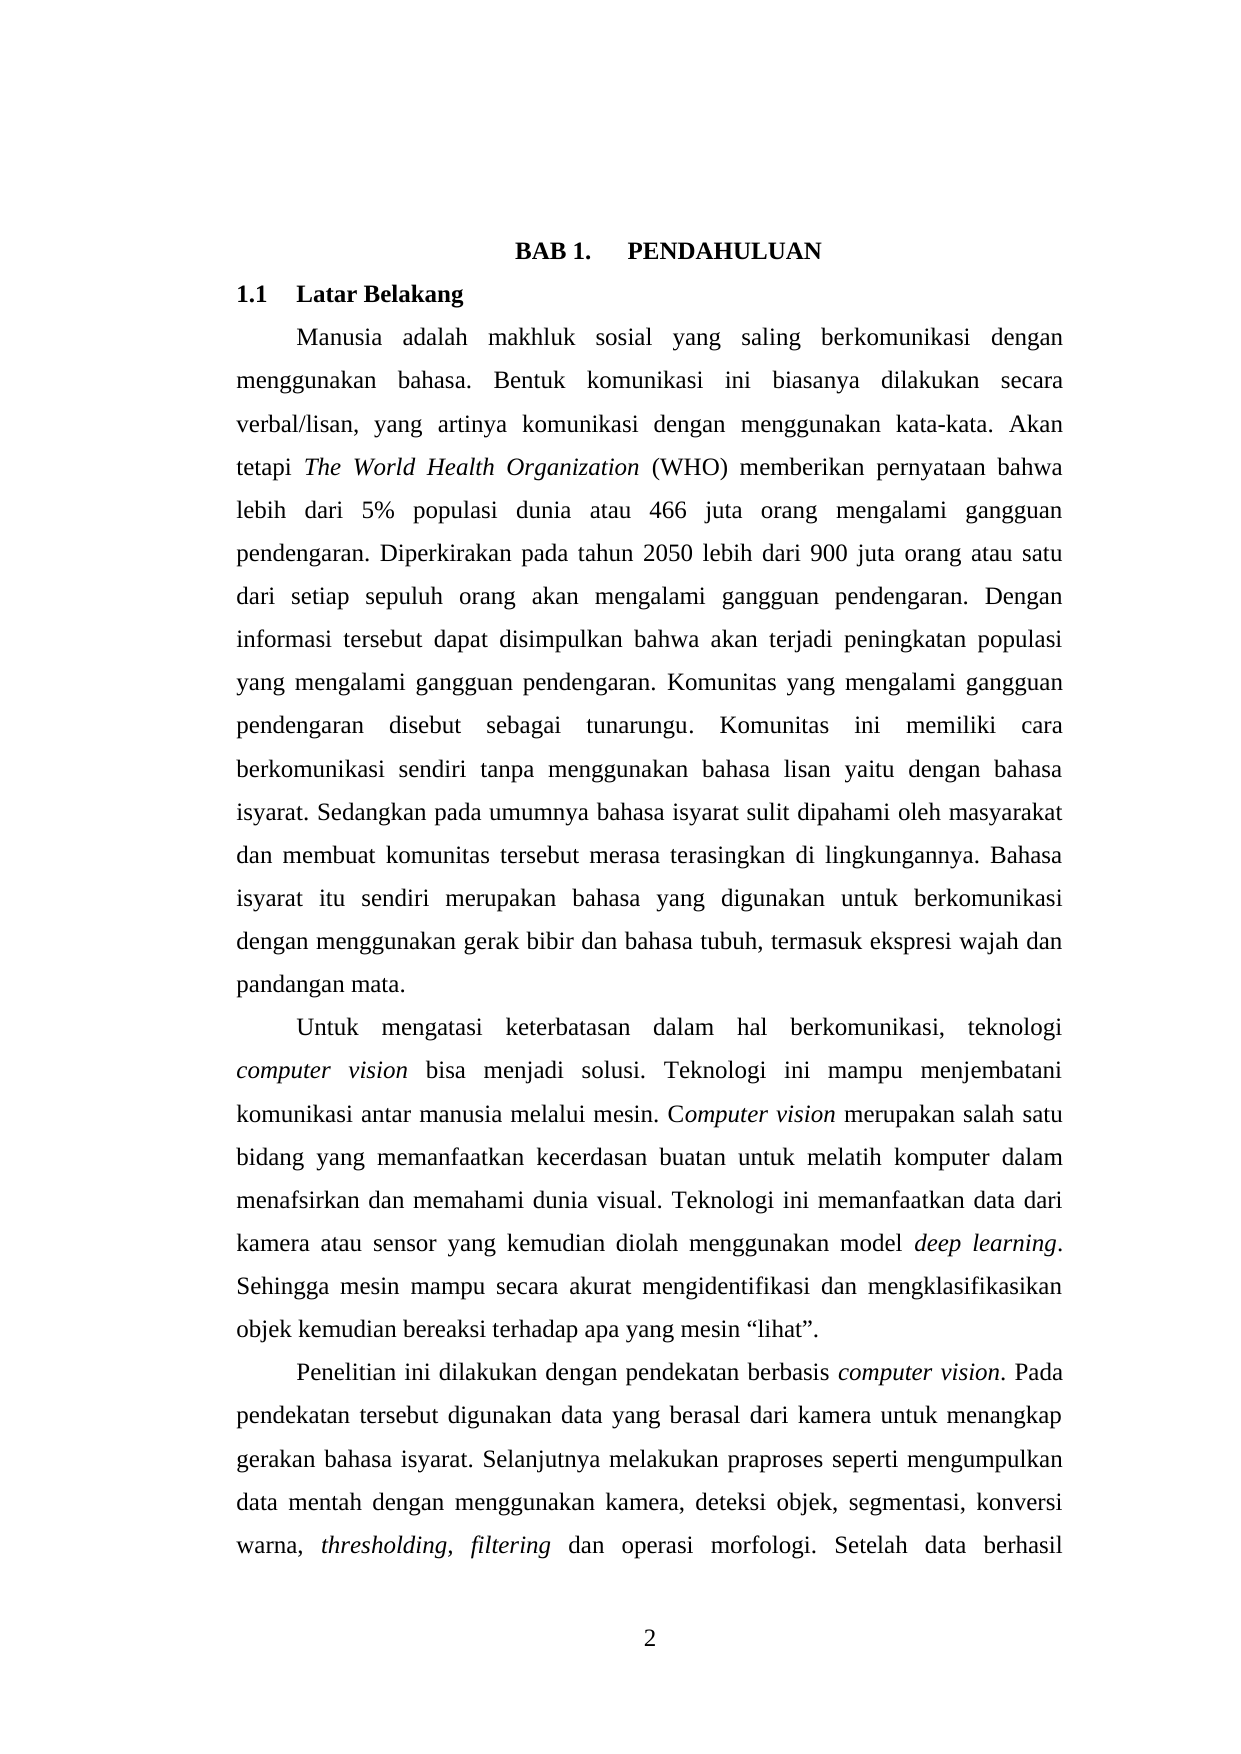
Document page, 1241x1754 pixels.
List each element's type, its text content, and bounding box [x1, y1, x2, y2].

text Untuk mengatasi keterbatasan dalam hal berkomunikasi, teknologi computer vision bisa menjadi solusi. Teknologi ini mampu menjembatani komunikasi antar manusia melalui mesin. Computer vision merupakan salah satu bidang yang memanfaatkan kecerdasan buatan untuk melatih komputer dalam menafsirkan dan memahami dunia visual. Teknologi ini memanfaatkan data dari kamera atau sensor yang kemudian diolah menggunakan model deep learning. Sehingga mesin mampu secara akurat mengidentifikasi dan mengklasifikasikan objek kemudian bereaksi terhadap apa yang mesin “lihat”. [236, 1012, 1063, 1343]
subtitle Latar Belakang [236, 279, 1063, 308]
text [236, 1357, 1063, 1559]
text Manusia adalah makhluk sosial yang saling berkomunikasi dengan menggunakan bahasa. Bentuk komunikasi ini biasanya dilakukan secara verbal/lisan, yang artinya komunikasi dengan menggunakan kata-kata. Akan tetapi The World Health Organization (WHO) memberikan pernyataan bahwa lebih dari 5% populasi dunia atau 466 juta orang mengalami gangguan pendengaran. Diperkirakan pada tahun 2050 lebih dari 900 juta orang atau satu dari setiap sepuluh orang akan mengalami gangguan pendengaran. Dengan informasi tersebut dapat disimpulkan bahwa akan terjadi peningkatan populasi yang mengalami gangguan pendengaran. Komunitas yang mengalami gangguan pendengaran disebut sebagai tunarungu. Komunitas ini memiliki cara berkomunikasi sendiri tanpa menggunakan bahasa lisan yaitu dengan bahasa isyarat. Sedangkan pada umumnya bahasa isyarat sulit dipahami oleh masyarakat dan membuat komunitas tersebut merasa terasingkan di lingkungannya. Bahasa isyarat itu sendiri merupakan bahasa yang digunakan untuk berkomunikasi dengan menggunakan gerak bibir dan bahasa tubuh, termasuk ekspresi wajah dan pandangan mata. [236, 322, 1063, 998]
subtitle PENDAHULUAN [274, 236, 1063, 265]
